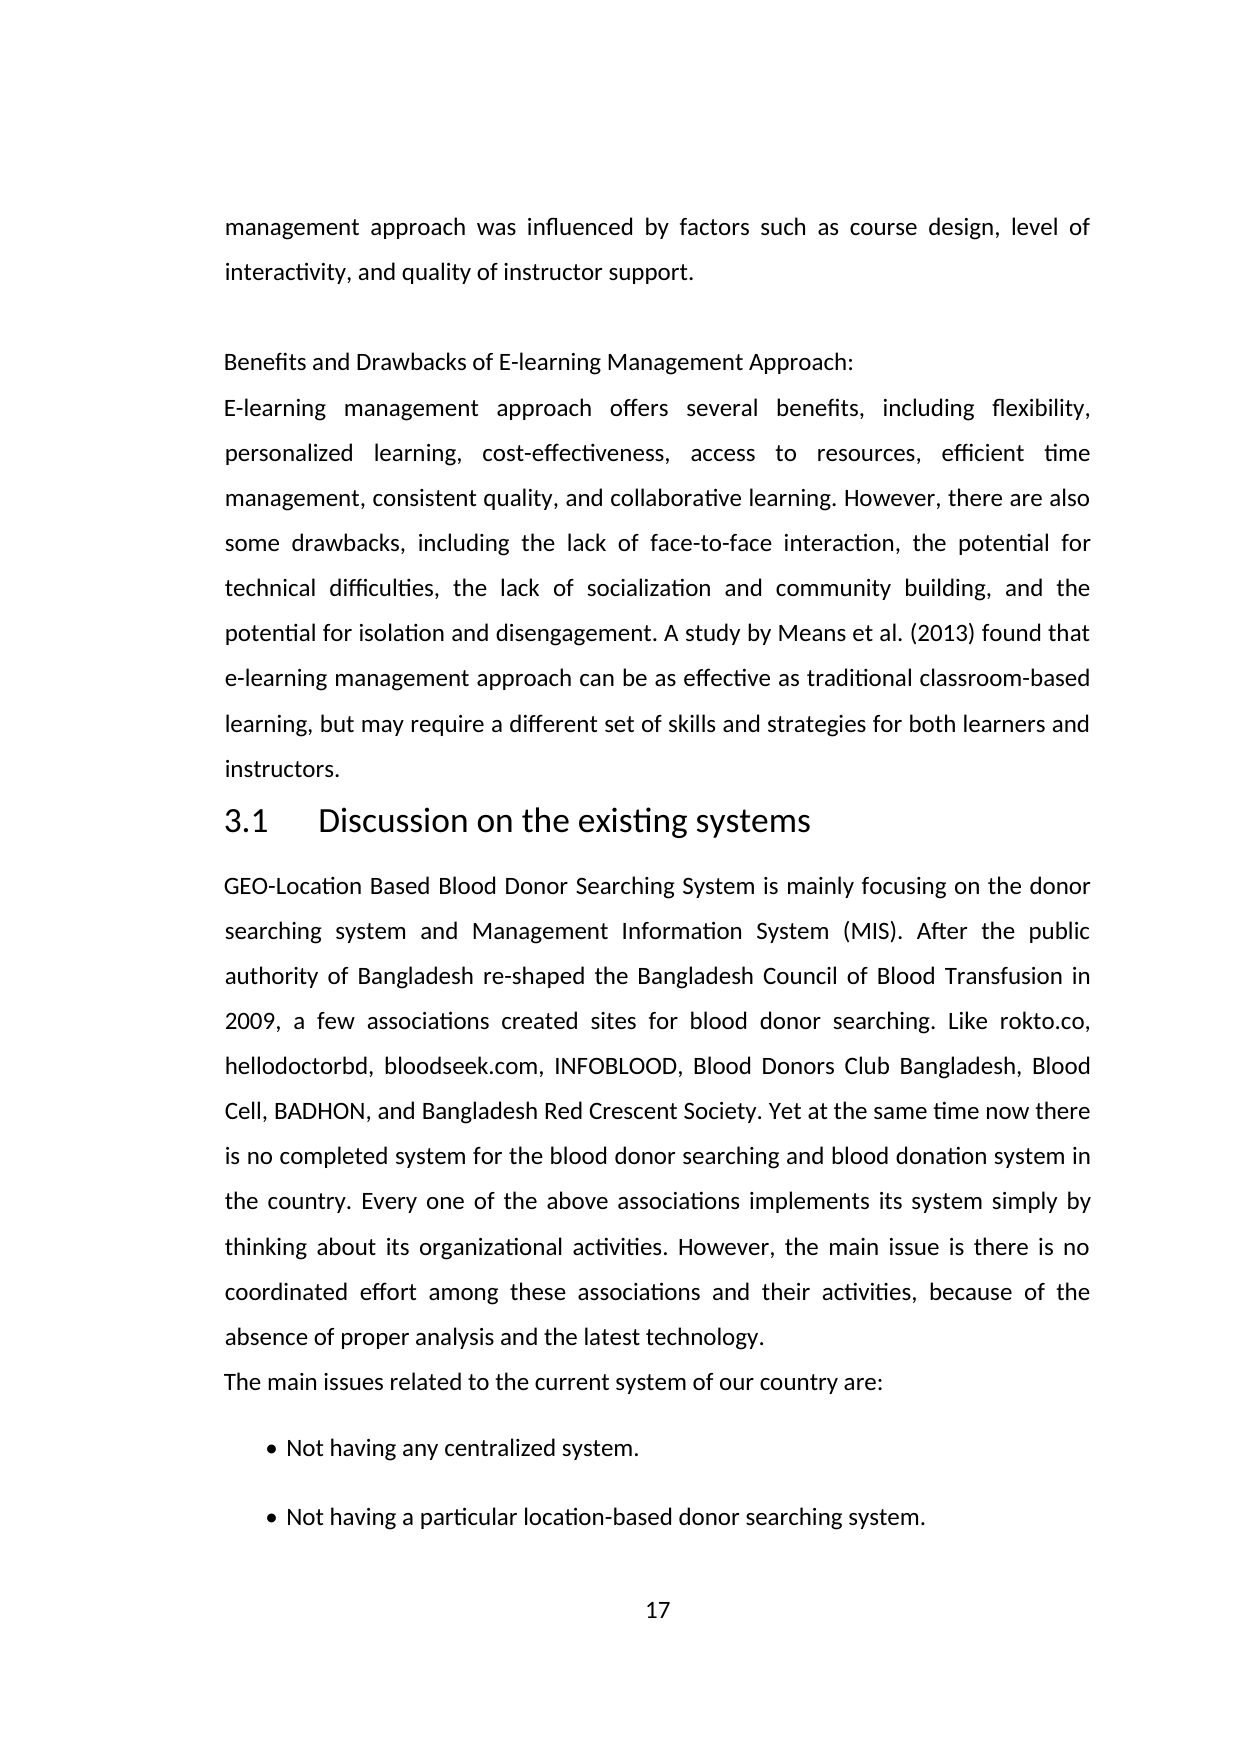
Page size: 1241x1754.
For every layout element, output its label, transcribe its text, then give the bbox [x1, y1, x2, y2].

list Not having any centralized system. [265, 1432, 1092, 1463]
text GEO-Location Based Blood Donor Searching System is mainly focusing on the donor searching system and Management Information System (MIS). After the public authority of Bangladesh re-shaped the Bangladesh Council of Blood Transfusion in 2009, a few associations created sites for blood donor searching. Like rokto.co, hellodoctorbd, bloodseek.com, INFOBLOOD, Blood Donors Club Bangladesh, Blood Cell, BADHON, and Bangladesh Red Crescent Society. Yet at the same time now there is no completed system for the blood donor searching and blood donation system in the country. Every one of the above associations implements its system simply by thinking about its organizational activities. However, the main issue is there is no coordinated effort among these associations and their activities, because of the absence of proper analysis and the latest technology. [223, 870, 1092, 1351]
list Not having a particular location-based donor searching system. [265, 1501, 1092, 1532]
text The main issues related to the current system of our country are: [223, 1366, 1092, 1397]
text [223, 211, 1092, 286]
text Benefits and Drawbacks of E-learning Management Approach: [223, 347, 1092, 377]
text E-learning management approach offers several benefits, including flexibility, personalized learning, cost-effectiveness, access to resources, efficient time management, consistent quality, and collaborative learning. However, there are also some drawbacks, including the lack of face-to-face interaction, the potential for technical difficulties, the lack of socialization and community building, and the potential for isolation and disengagement. A study by Means et al. (2013) found that e-learning management approach can be as effective as traditional classroom-based learning, but may require a different set of skills and strategies for both learners and instructors. [223, 392, 1092, 783]
subtitle 3.1 Discussion on the existing systems [223, 798, 1104, 841]
